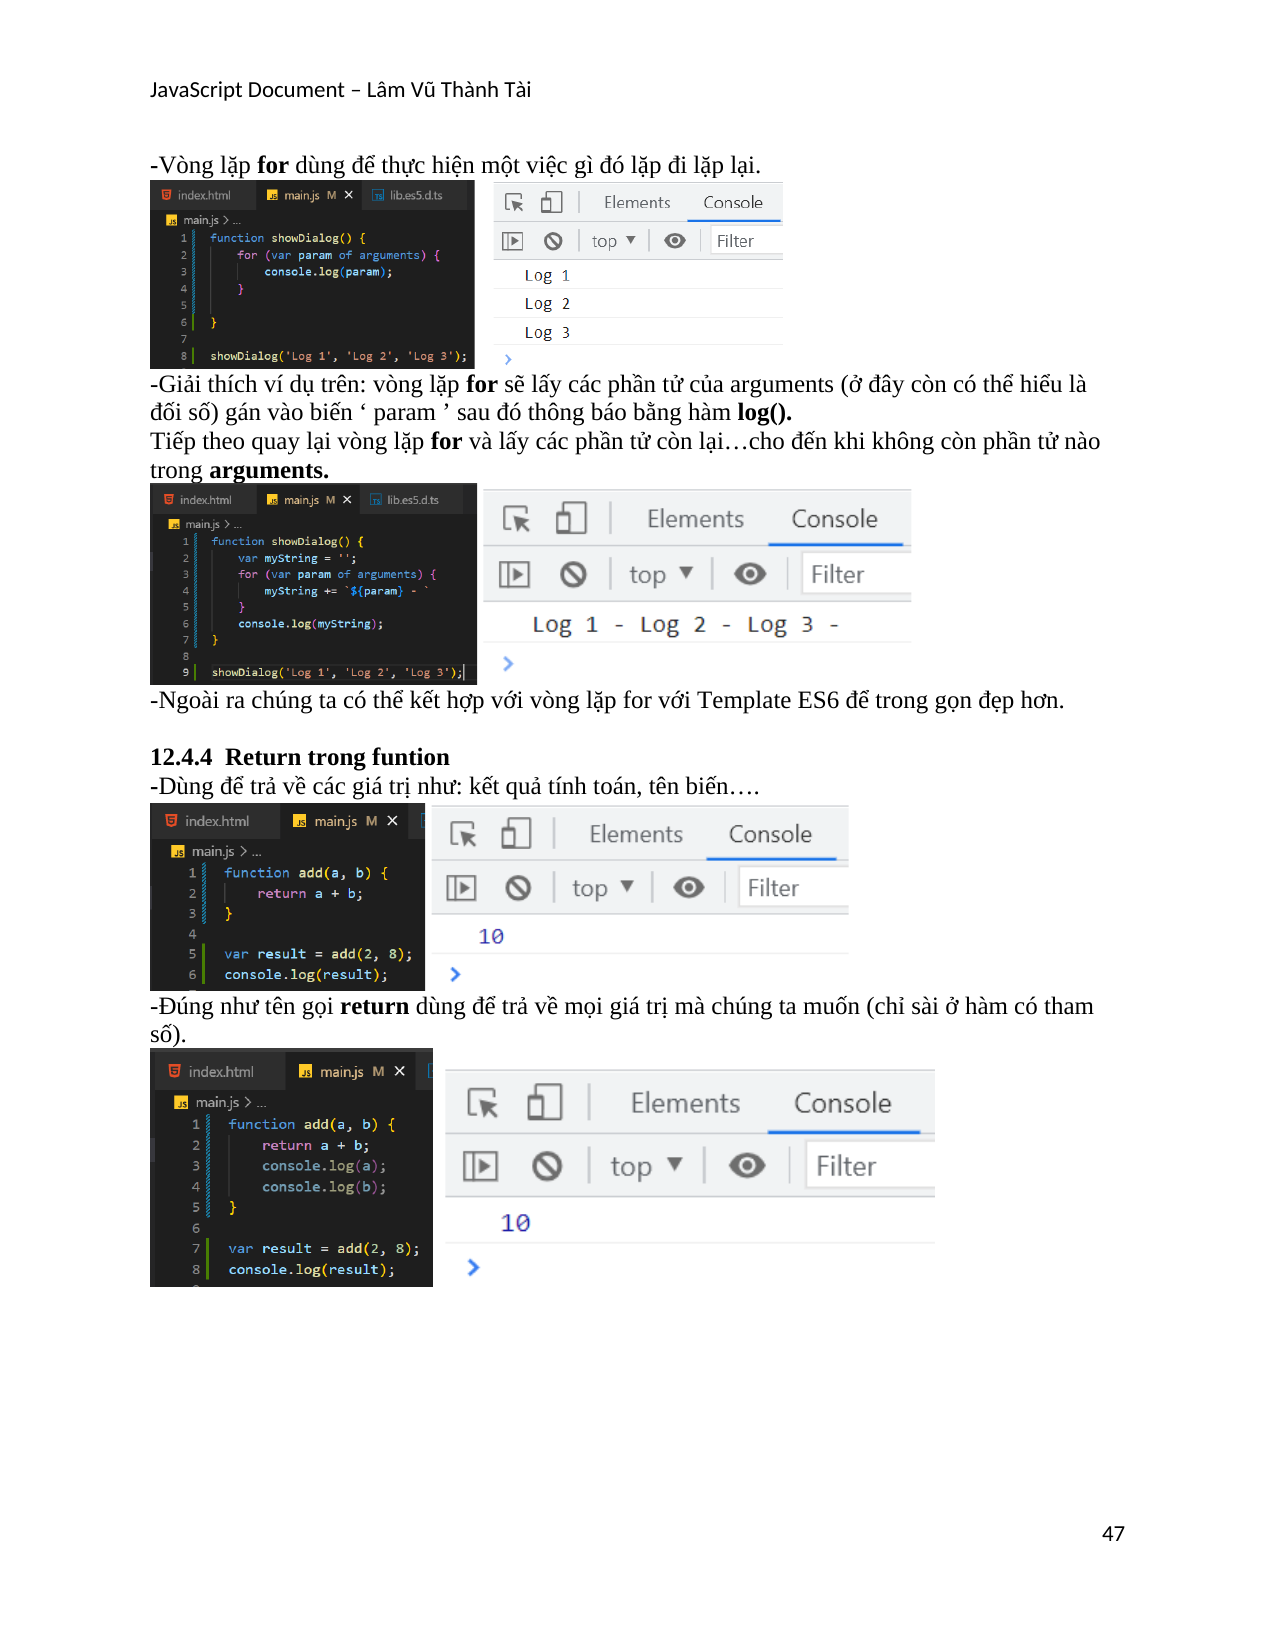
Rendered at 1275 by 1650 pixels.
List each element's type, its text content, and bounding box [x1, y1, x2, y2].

picture [493, 178, 783, 369]
picture [431, 800, 849, 991]
list -Đúng như tên gọi return dùng để trả về mọi giá trị mà chúng ta muốn (chỉ sài ở hàm có tham số). [150, 991, 1125, 1048]
list -Vòng lặp for dùng để thực hiện một việc gì đó lặp đi lặp lại. [150, 150, 1125, 179]
picture [445, 1062, 935, 1287]
list -Ngoài ra chúng ta có thể kết hợp với vòng lặp for với Template ES6 để trong gọn đẹp hơn. [150, 685, 1125, 714]
picture [150, 180, 475, 369]
picture [150, 803, 426, 991]
picture [483, 488, 912, 685]
list -Dùng để trả về các giá trị như: kết quả tính toán, tên biến…. [150, 771, 1125, 800]
list Tiếp theo quay lại vòng lặp for và lấy các phần tử còn lại…cho đến khi không còn phần tử nào trong arguments. [150, 426, 1125, 484]
list -Giải thích ví dụ trên: vòng lặp for sẽ lấy các phần tử của arguments (ở đây còn có thể hiểu là đối số) gán vào biến ‘ param ’ sau đó thông báo bằng hàm log(). [150, 369, 1125, 426]
picture [150, 483, 478, 685]
list Return trong funtion [150, 742, 1125, 771]
picture [150, 1048, 433, 1287]
